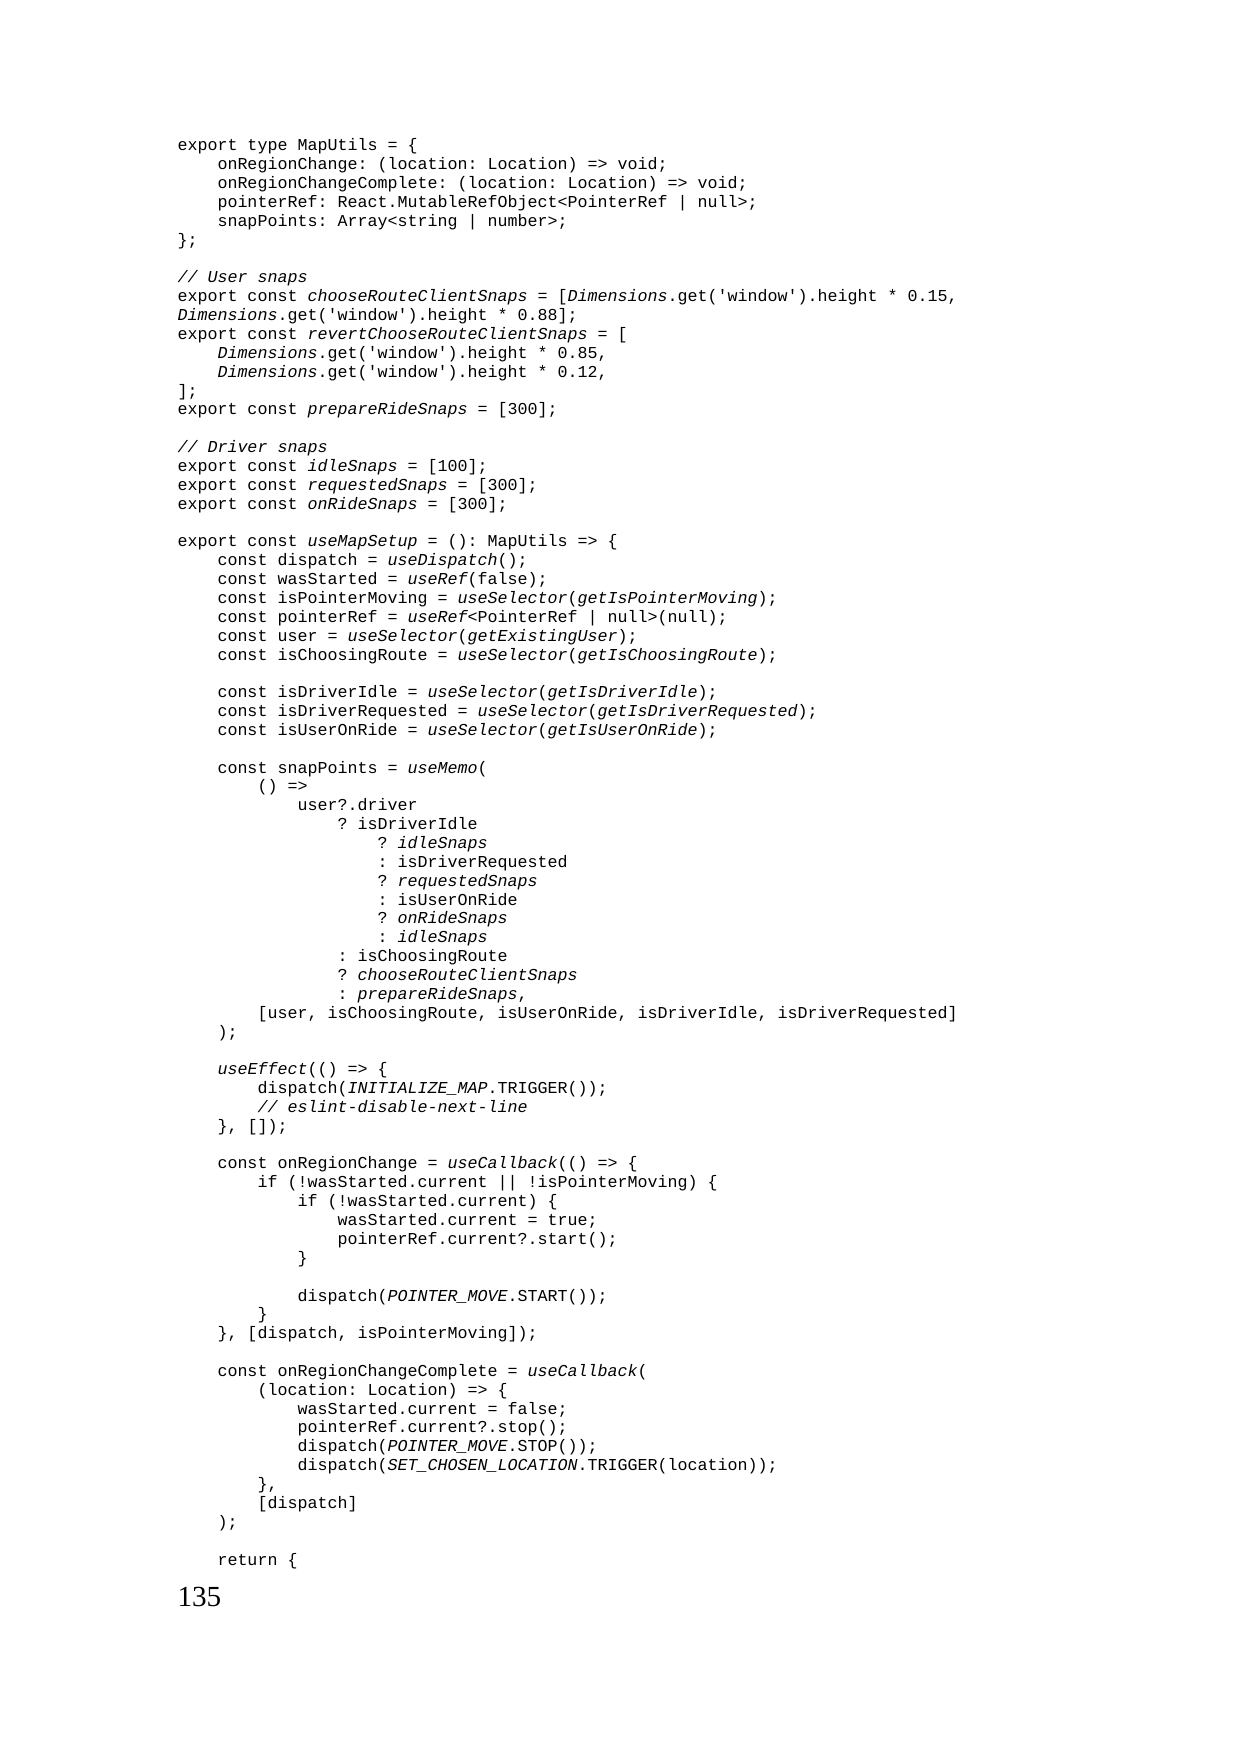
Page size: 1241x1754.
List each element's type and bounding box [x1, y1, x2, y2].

text [177, 118, 1152, 1570]
